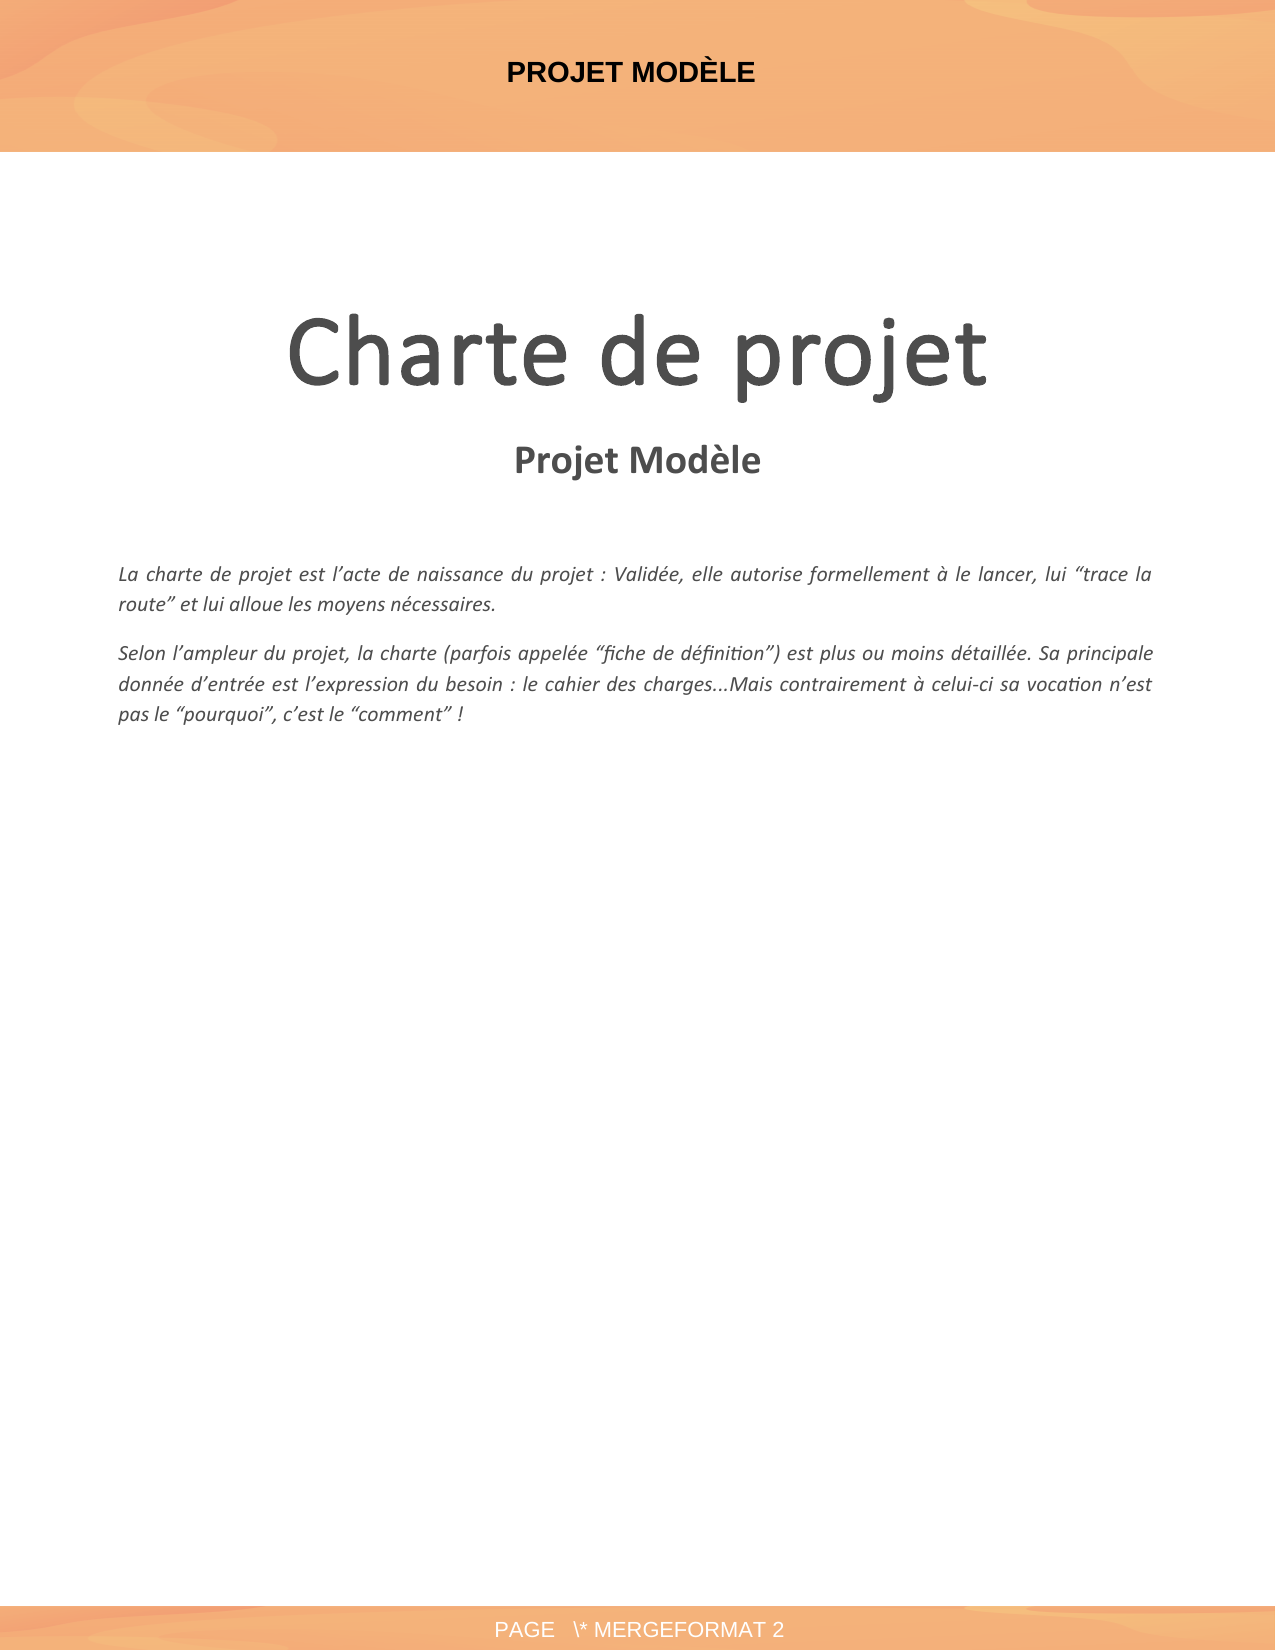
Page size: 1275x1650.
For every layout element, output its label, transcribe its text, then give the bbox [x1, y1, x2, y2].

text Selon l’ampleur du projet, la charte (parfois appelée “fiche de définition”) est plus ou moins détaillée. Sa principale donnée d’entrée est l’expression du besoin : le cahier des charges...Mais contrairement à celui-ci sa vocation n’est pas le “pourquoi”, c’est le “comment” ! [118, 639, 1157, 727]
text La charte de projet est l’acte de naissance du projet : Validée, elle autorise formellement à le lancer, lui “trace la route” et lui alloue les moyens nécessaires. [118, 560, 1157, 617]
title Charte de projet [118, 286, 1157, 408]
subtitle Projet Modèle [118, 433, 1157, 484]
